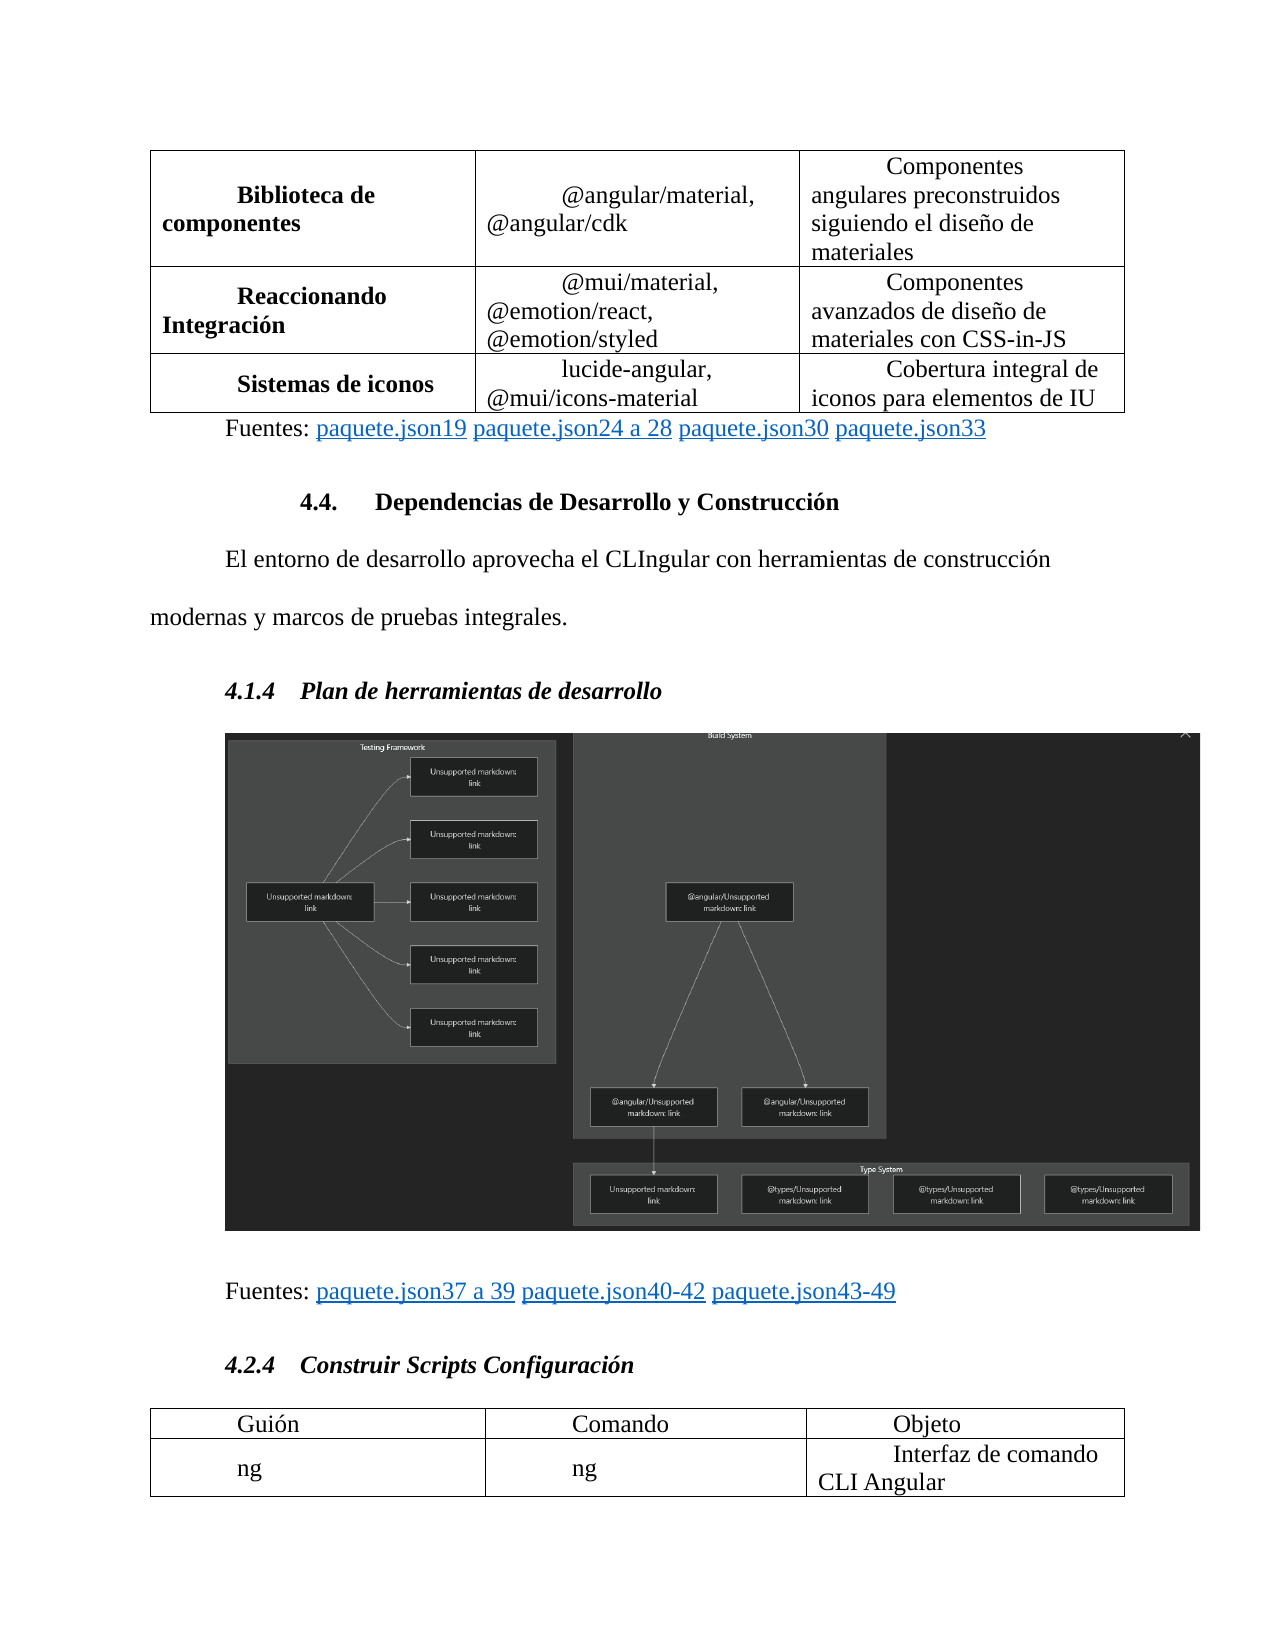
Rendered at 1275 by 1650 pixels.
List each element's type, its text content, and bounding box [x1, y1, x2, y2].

table_cell @mui/material, @emotion/react, @emotion/styled [476, 267, 799, 353]
text Fuentes: paquete.json19 paquete.json24 a 28 paquete.json30 paquete.json33 [150, 413, 1125, 442]
picture [225, 733, 1200, 1231]
table_cell Reaccionando Integración [151, 267, 475, 353]
table_cell Interfaz de comando CLI Angular [807, 1439, 1124, 1496]
table_cell Componentes avanzados de diseño de materiales con CSS-in-JS [800, 267, 1124, 353]
table_cell ng [151, 1439, 485, 1496]
subtitle Construir Scripts Configuración [225, 1350, 1125, 1379]
table_cell Sistemas de iconos [151, 354, 475, 412]
table_header Comando [486, 1409, 806, 1438]
text Fuentes: paquete.json37 a 39 paquete.json40-42 paquete.json43-49 [150, 1276, 1125, 1305]
table_cell Componentes angulares preconstruidos siguiendo el diseño de materiales [800, 151, 1124, 266]
table_cell @angular/material, @angular/cdk [476, 151, 799, 266]
table_cell Biblioteca de componentes [151, 151, 475, 266]
table_header Objeto [807, 1409, 1124, 1438]
subtitle Dependencias de Desarrollo y Construcción [225, 487, 1125, 516]
table_cell lucide-angular, @mui/icons-material [476, 354, 799, 412]
subtitle Plan de herramientas de desarrollo [225, 676, 1125, 705]
table_header Guión [151, 1409, 485, 1438]
text El entorno de desarrollo aprovecha el CLIngular con herramientas de construcción modernas y marcos de pruebas integrales. [150, 544, 1125, 631]
table_cell Cobertura integral de iconos para elementos de IU [800, 354, 1124, 412]
table_cell ng [486, 1439, 806, 1496]
